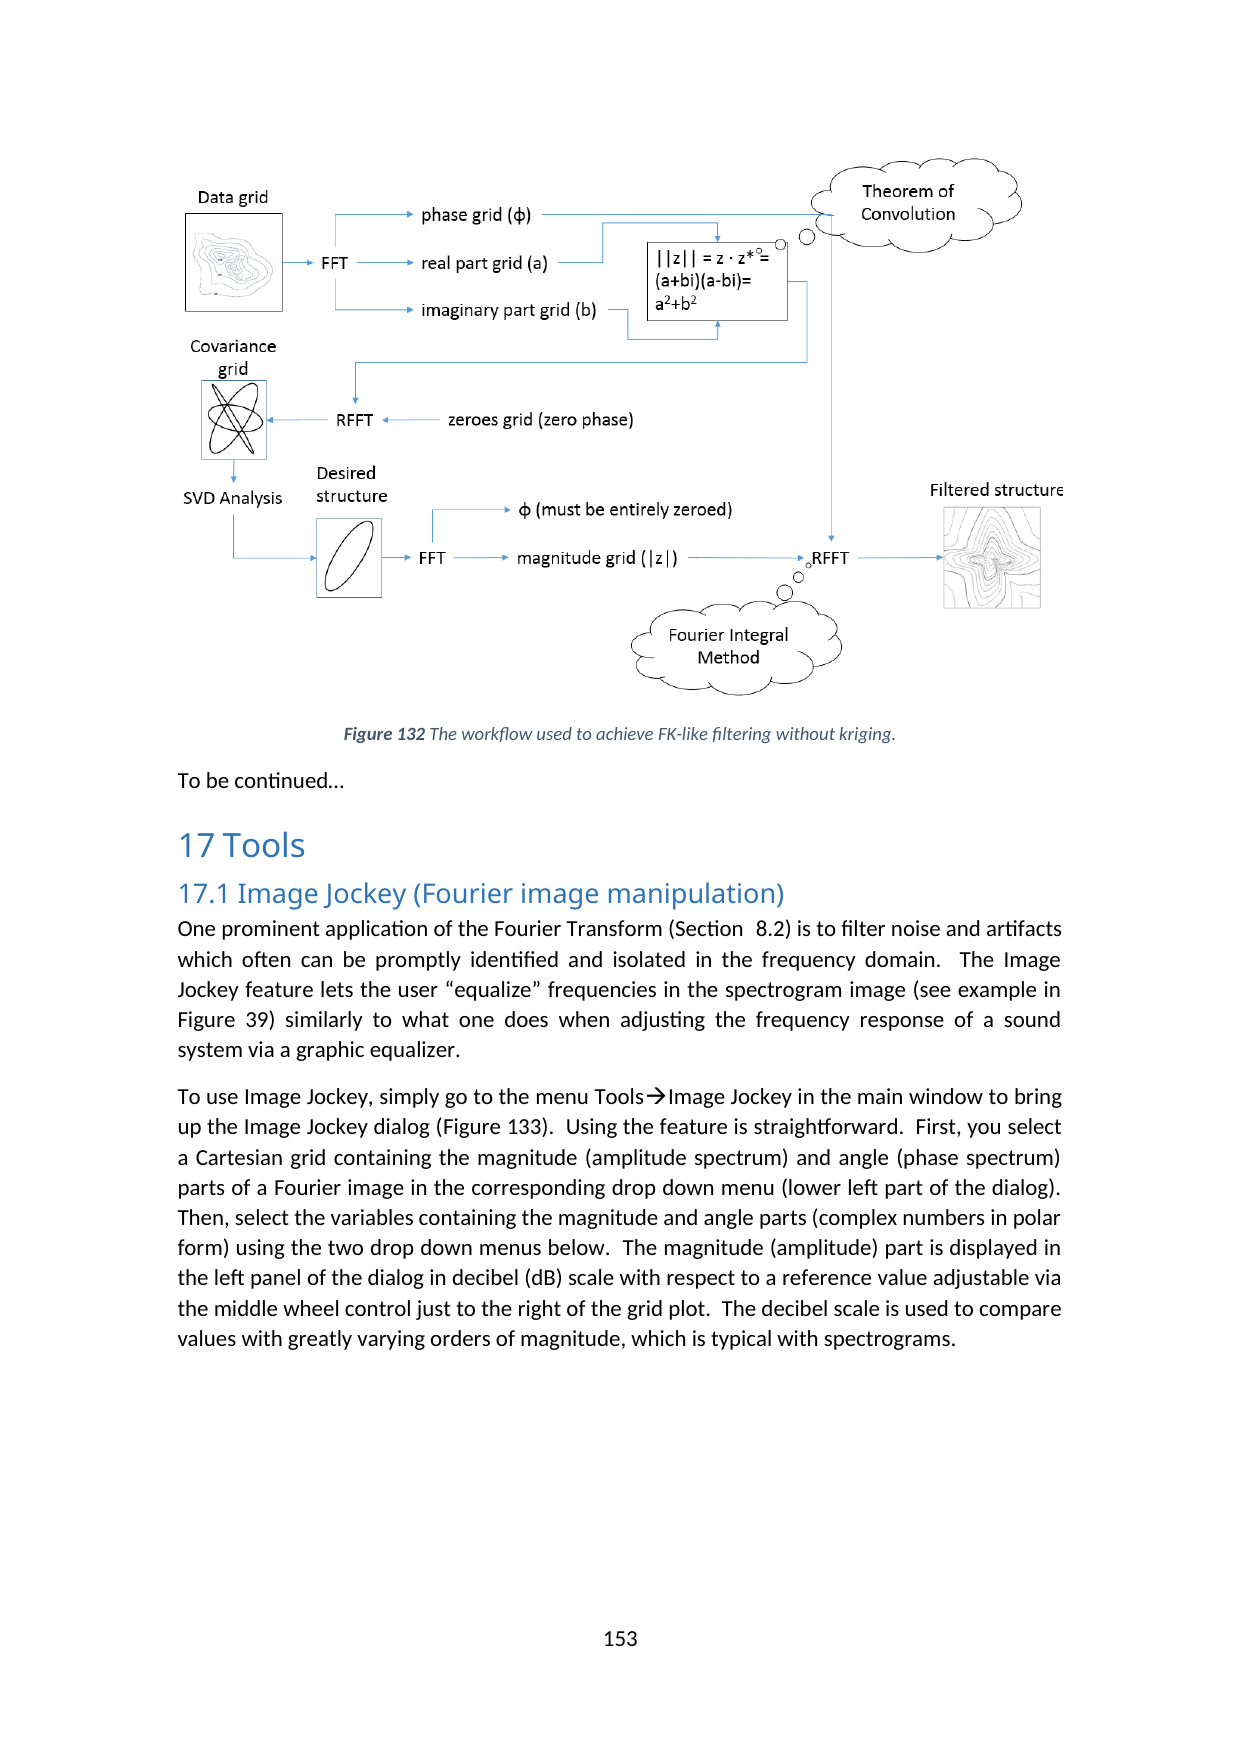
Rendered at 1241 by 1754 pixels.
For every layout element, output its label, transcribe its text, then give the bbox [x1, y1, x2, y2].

subtitle Tools [177, 822, 1063, 867]
picture [177, 147, 1063, 704]
text To be continued… [177, 766, 1063, 794]
text One prominent application of the Fourier Transform (Section 8.2) is to filter noise and artifacts which often can be promptly identified and isolated in the frequency domain. The Image Jockey feature lets the user “equalize” frequencies in the spectrogram image (see example in Figure 37) similarly to what one does when adjusting the frequency response of a sound system via a graphic equalizer. [177, 914, 1063, 1063]
text Figure 132 The workflow used to achieve FK-like filtering without kriging. [177, 723, 1063, 746]
text To use Image Jockey, simply go to the menu ToolsImage Jockey in the main window to bring up the Image Jockey dialog (Figure 119). Using the feature is straightforward. First, you select a Cartesian grid containing the magnitude (amplitude spectrum) and angle (phase spectrum) parts of a Fourier image in the corresponding drop down menu (lower left part of the dialog). Then, select the variables containing the magnitude and angle parts (complex numbers in polar form) using the two drop down menus below. The magnitude (amplitude) part is displayed in the left panel of the dialog in decibel (dB) scale with respect to a reference value adjustable via the middle wheel control just to the right of the grid plot. The decibel scale is used to compare values with greatly varying orders of magnitude, which is typical with spectrograms. [177, 1082, 1063, 1352]
subtitle Image Jockey (Fourier image manipulation) [177, 875, 1063, 912]
